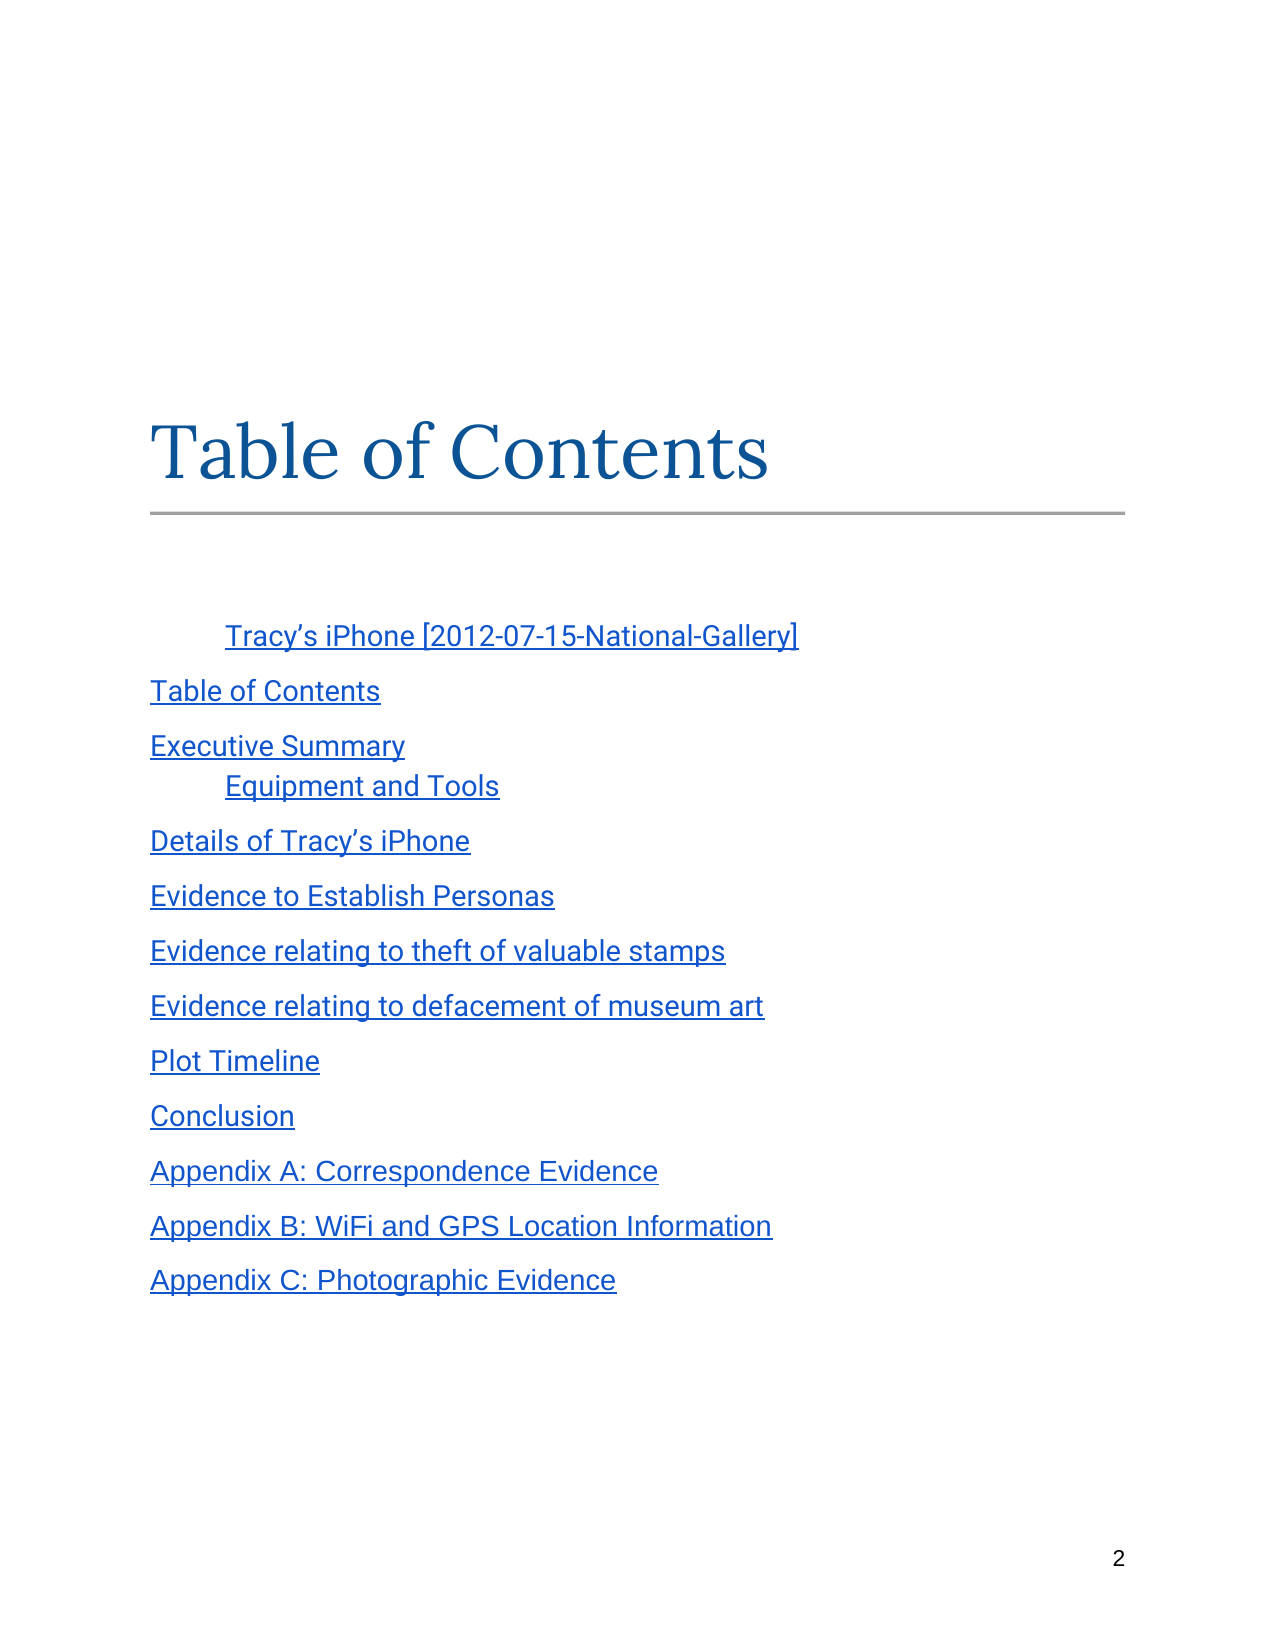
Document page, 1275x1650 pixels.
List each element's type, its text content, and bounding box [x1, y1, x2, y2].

subtitle Table of Contents [150, 403, 1125, 499]
